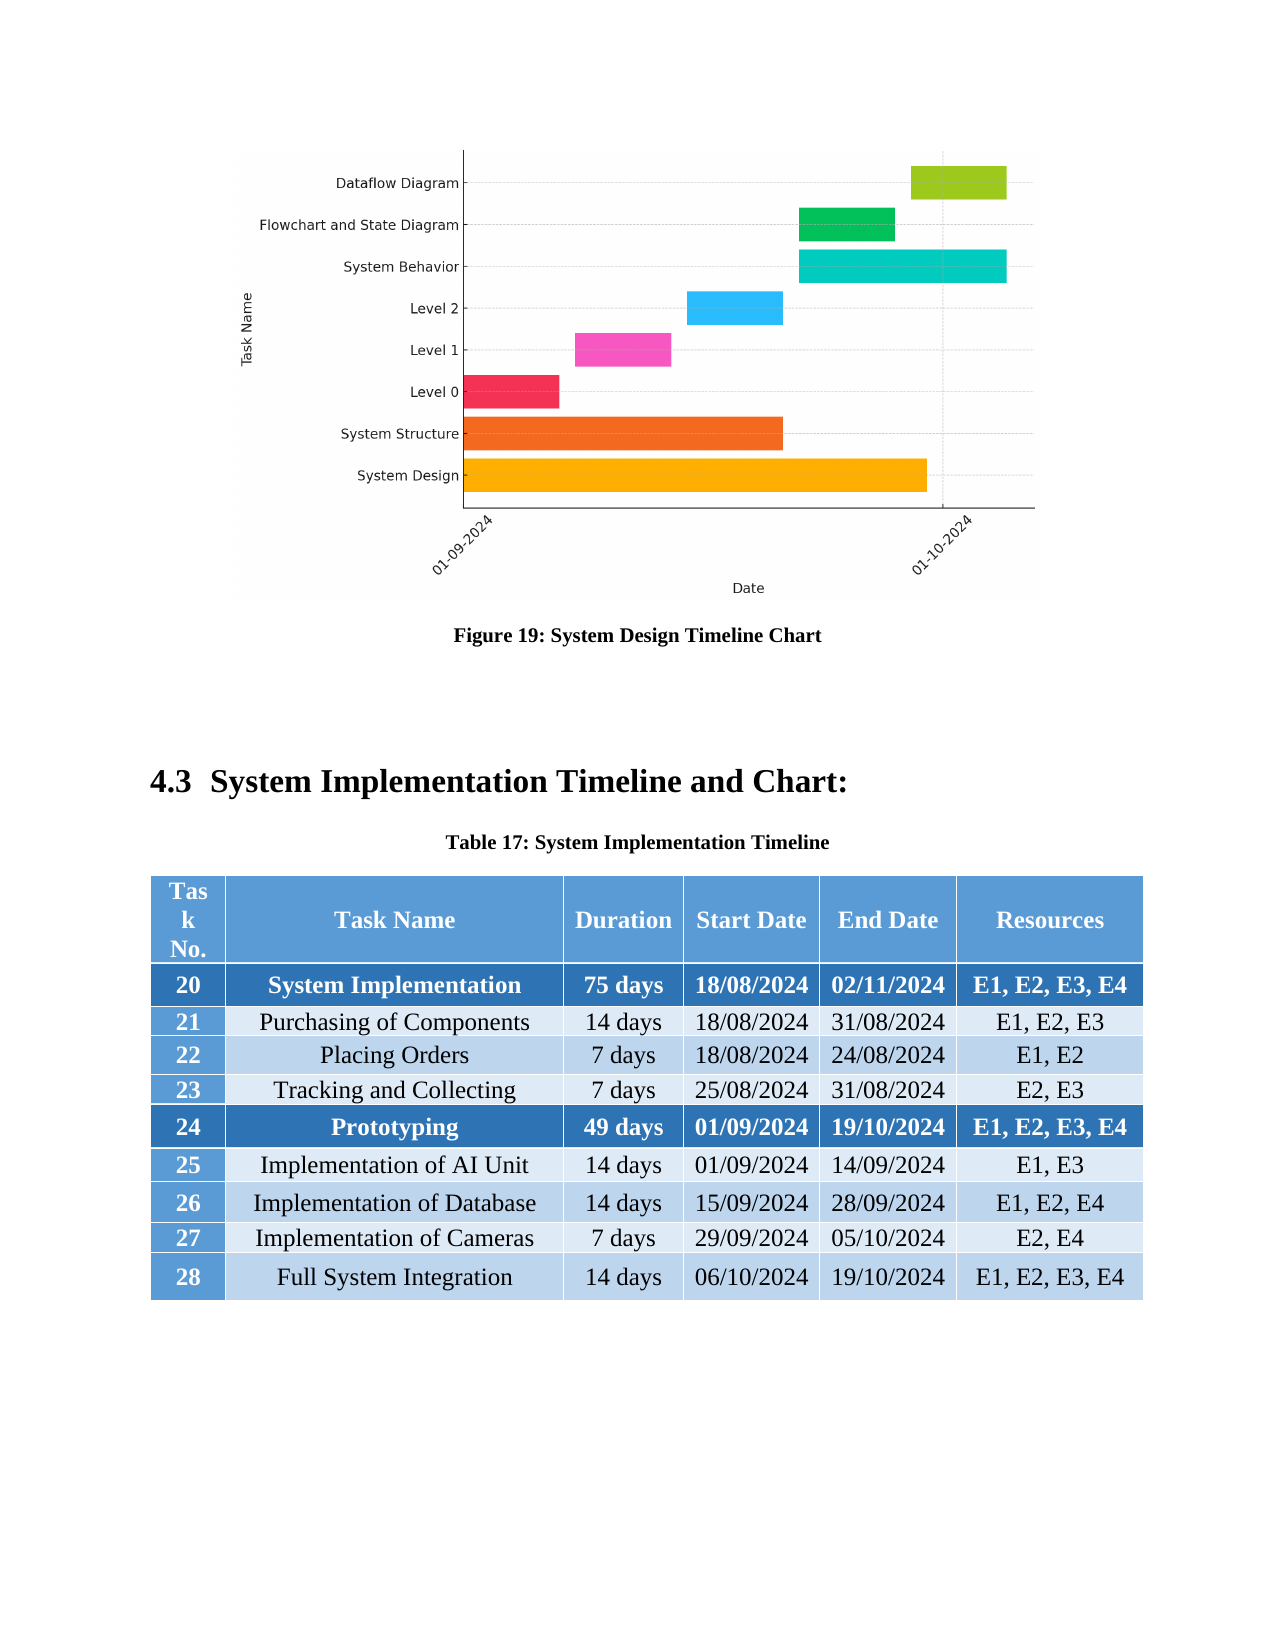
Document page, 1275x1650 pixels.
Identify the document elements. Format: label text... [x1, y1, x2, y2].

table_cell 75 days [564, 964, 683, 1006]
table_cell 14 days [564, 1007, 683, 1035]
table_cell 19/10/2024 [820, 1105, 956, 1147]
table_cell Prototyping [226, 1105, 563, 1147]
table_cell 22 [151, 1036, 225, 1074]
table_cell 24 [151, 1105, 225, 1147]
table_cell E2, E3 [957, 1075, 1143, 1103]
table_cell Placing Orders [226, 1036, 563, 1074]
table_cell E1, E2, E3, E4 [957, 964, 1143, 1006]
table_cell Implementation of Cameras [226, 1223, 563, 1252]
table_cell E1, E2, E3, E4 [957, 1253, 1143, 1300]
table_cell 49 days [564, 1105, 683, 1147]
table_cell 19/10/2024 [820, 1253, 956, 1300]
table_cell Full System Integration [226, 1253, 563, 1300]
table_cell 7 days [564, 1075, 683, 1103]
table_header Duration [564, 876, 683, 962]
table_header Start Date [684, 876, 819, 962]
table_header Resources [957, 876, 1143, 962]
table_cell E1, E2, E4 [957, 1182, 1143, 1222]
table_cell 20 [151, 964, 225, 1006]
table_cell 7 days [564, 1036, 683, 1074]
table_cell E2, E4 [957, 1223, 1143, 1252]
table_cell 28 [151, 1253, 225, 1300]
table_cell 31/08/2024 [820, 1075, 956, 1103]
table_cell E1, E2 [957, 1036, 1143, 1074]
text Figure 19: System Design Timeline Chart [150, 623, 1125, 647]
table_cell 14 days [564, 1253, 683, 1300]
table_cell 01/09/2024 [684, 1105, 819, 1147]
table_cell 25 [151, 1149, 225, 1181]
table_cell 23 [151, 1075, 225, 1103]
table_cell 24/08/2024 [820, 1036, 956, 1074]
table_cell 14 days [564, 1182, 683, 1222]
table_header Task Name [226, 876, 563, 962]
subtitle System Implementation Timeline and Chart: [150, 761, 1125, 800]
table_cell 06/10/2024 [684, 1253, 819, 1300]
table_cell 7 days [564, 1223, 683, 1252]
table_cell 14 days [564, 1149, 683, 1181]
table_cell 01/09/2024 [684, 1149, 819, 1181]
text Table 17: System Implementation Timeline [150, 830, 1125, 854]
table_cell E1, E3 [957, 1149, 1143, 1181]
table_cell 02/11/2024 [820, 964, 956, 1006]
table_header End Date [820, 876, 956, 962]
table_cell 21 [151, 1007, 225, 1035]
picture [233, 150, 1042, 604]
table_cell Purchasing of Components [226, 1007, 563, 1035]
table_cell E1, E2, E3 [957, 1007, 1143, 1035]
table_cell Tracking and Collecting [226, 1075, 563, 1103]
table_cell 18/08/2024 [684, 1007, 819, 1035]
table_cell 25/08/2024 [684, 1075, 819, 1103]
table_cell 14/09/2024 [820, 1149, 956, 1181]
table_cell 28/09/2024 [820, 1182, 956, 1222]
table_cell 18/08/2024 [684, 964, 819, 1006]
table_cell Implementation of Database [226, 1182, 563, 1222]
table_cell 27 [151, 1223, 225, 1252]
table_header Task No. [151, 876, 225, 962]
table_cell 05/10/2024 [820, 1223, 956, 1252]
table_cell E1, E2, E3, E4 [957, 1105, 1143, 1147]
table_cell 18/08/2024 [684, 1036, 819, 1074]
table_cell Implementation of AI Unit [226, 1149, 563, 1181]
table_cell 26 [151, 1182, 225, 1222]
table_cell 15/09/2024 [684, 1182, 819, 1222]
table_cell 31/08/2024 [820, 1007, 956, 1035]
table_cell System Implementation [226, 964, 563, 1006]
table_cell 29/09/2024 [684, 1223, 819, 1252]
